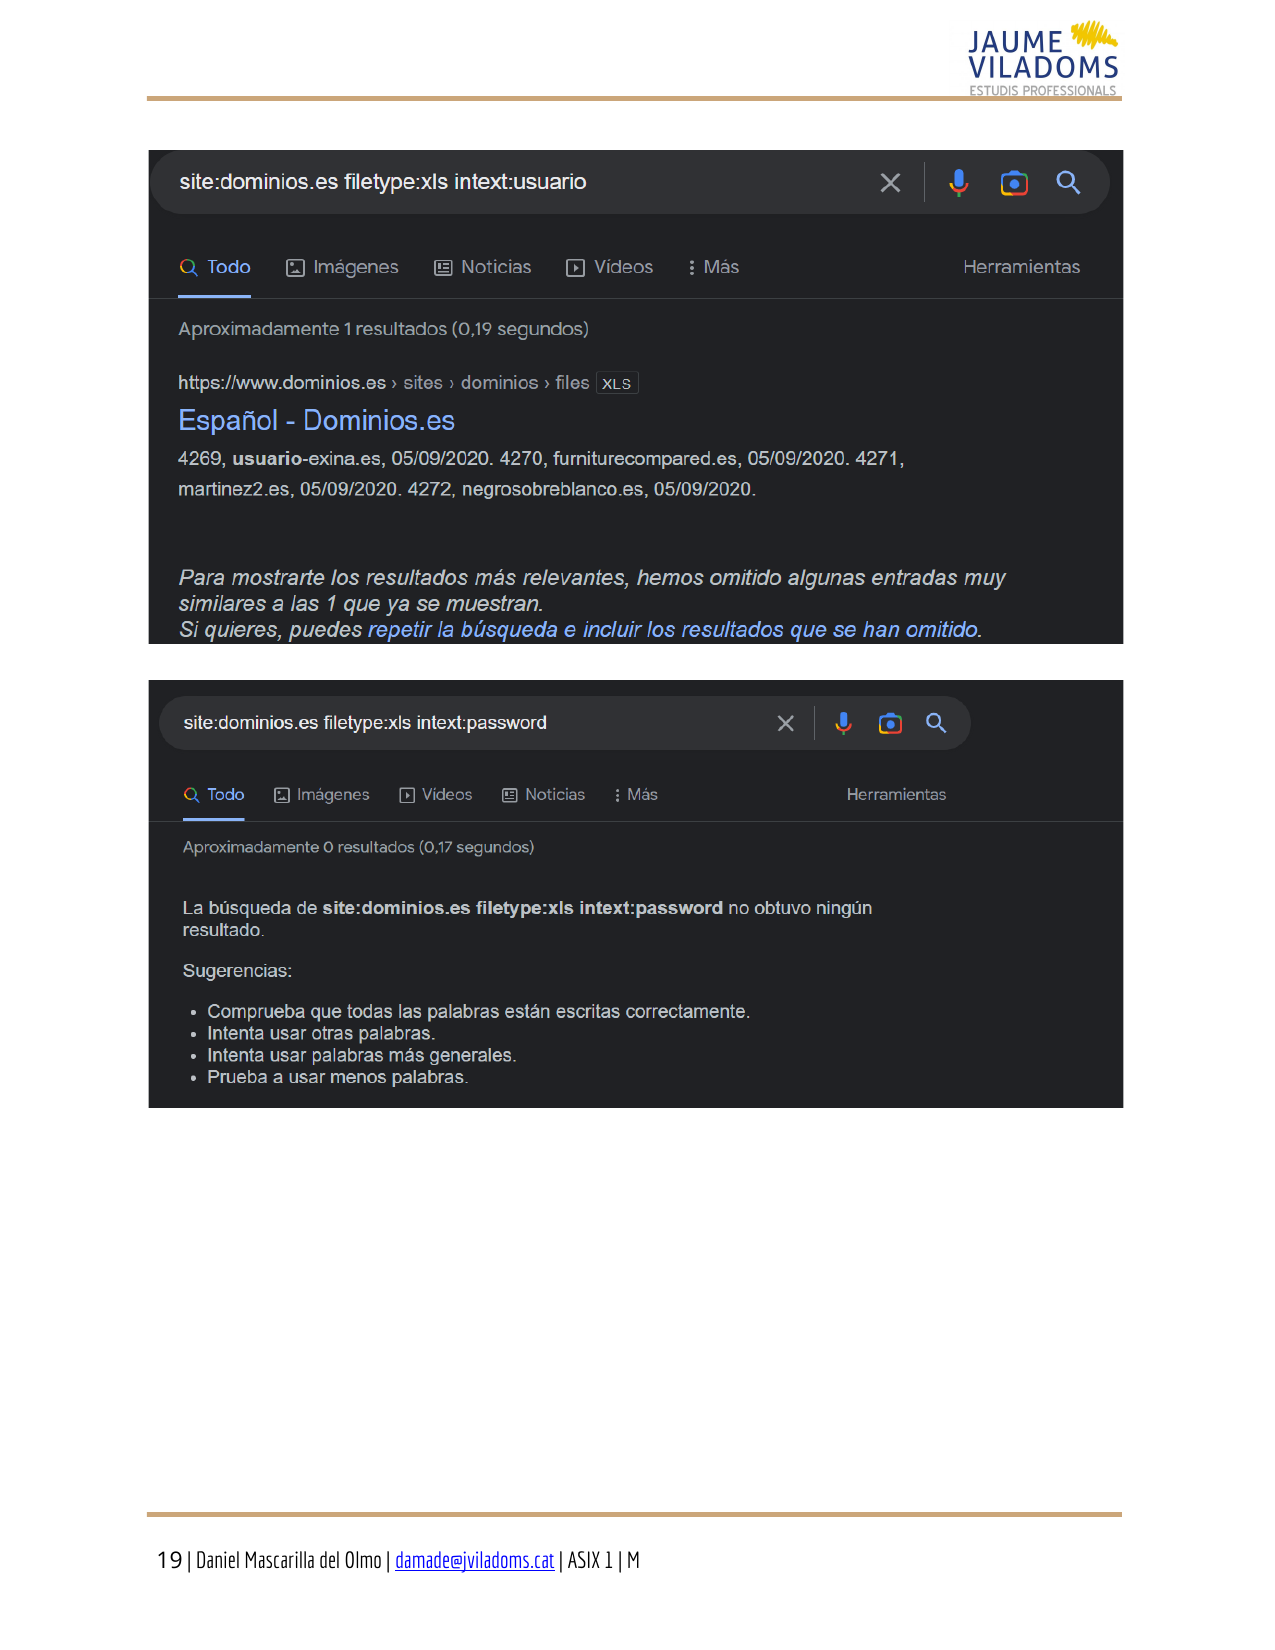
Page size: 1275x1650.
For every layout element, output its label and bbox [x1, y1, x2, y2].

picture [148, 150, 1124, 644]
picture [148, 680, 1124, 1108]
picture [146, 1512, 1122, 1517]
picture [146, 20, 1125, 101]
